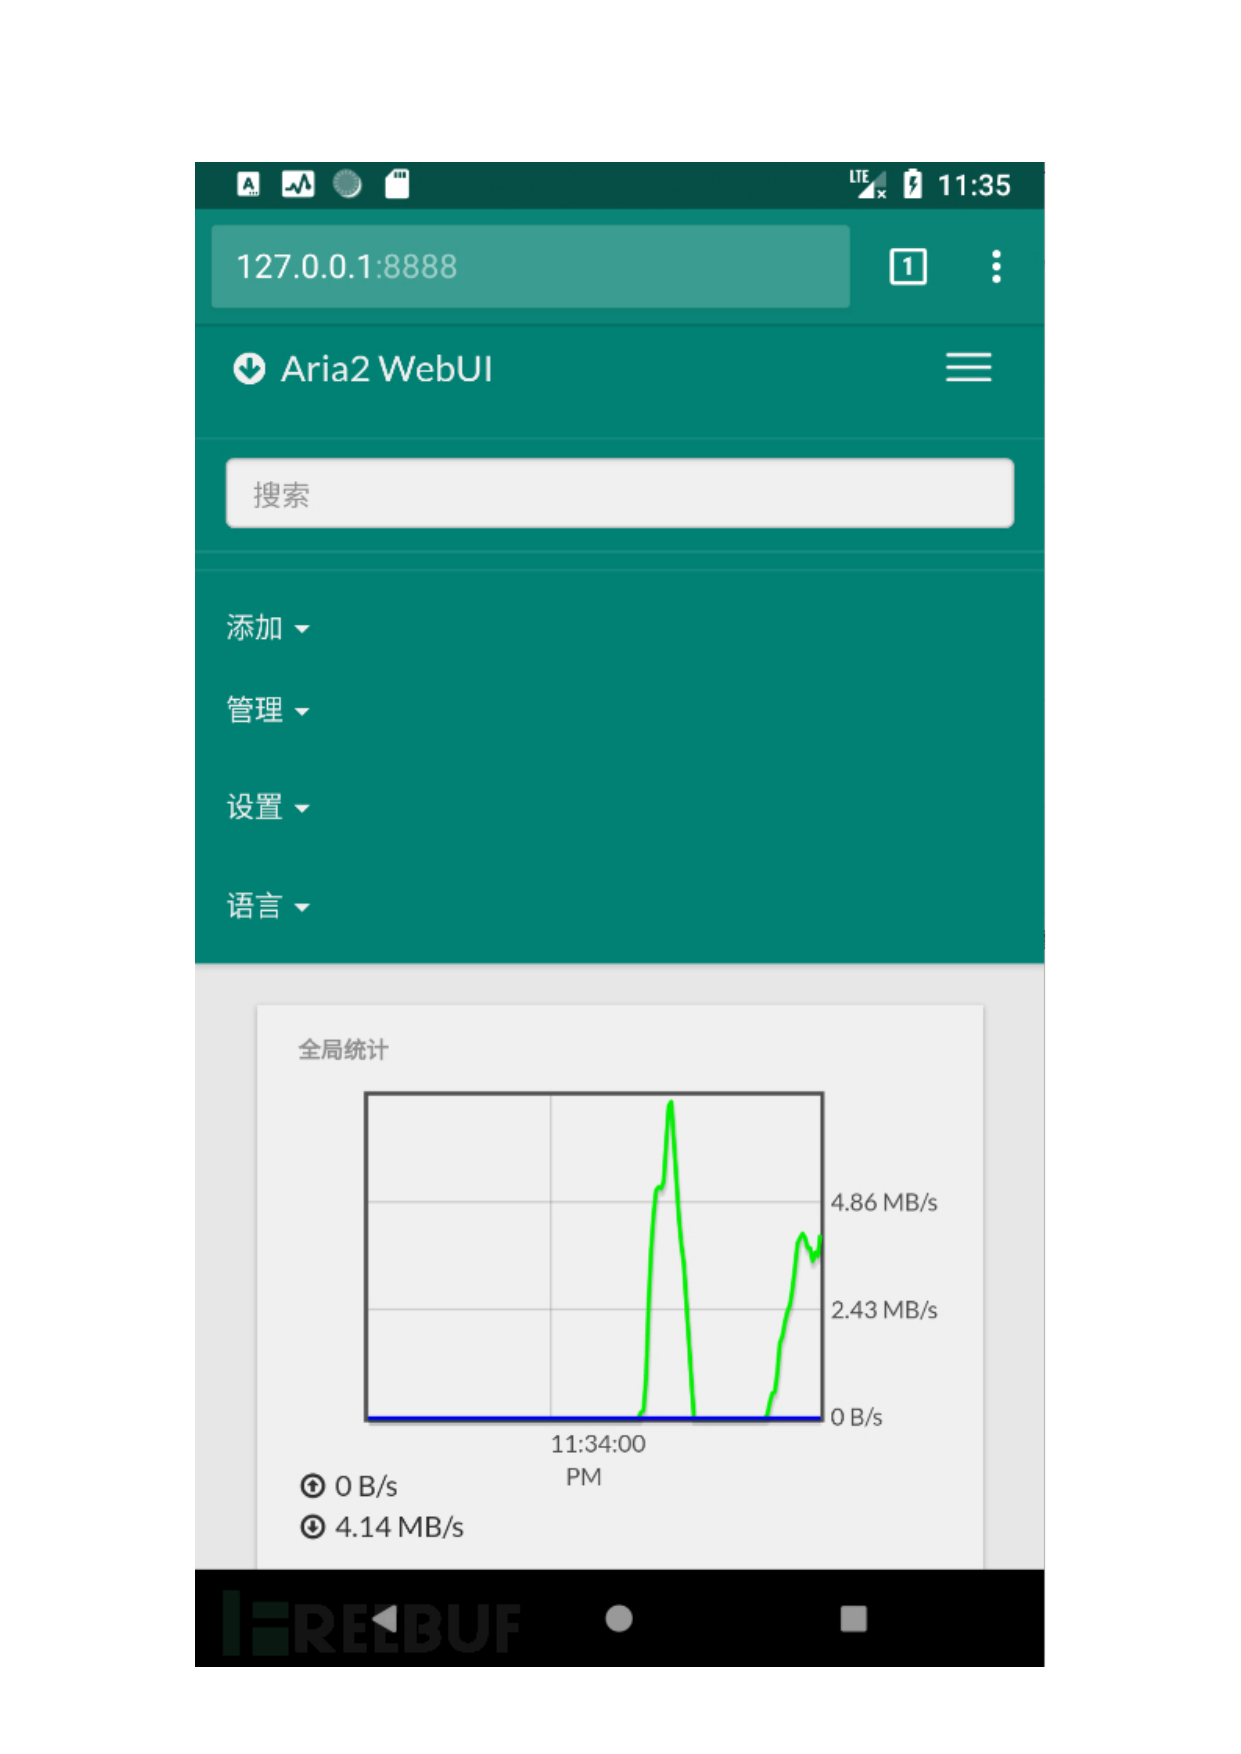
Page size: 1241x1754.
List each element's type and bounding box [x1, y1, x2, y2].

picture [195, 162, 1045, 1667]
